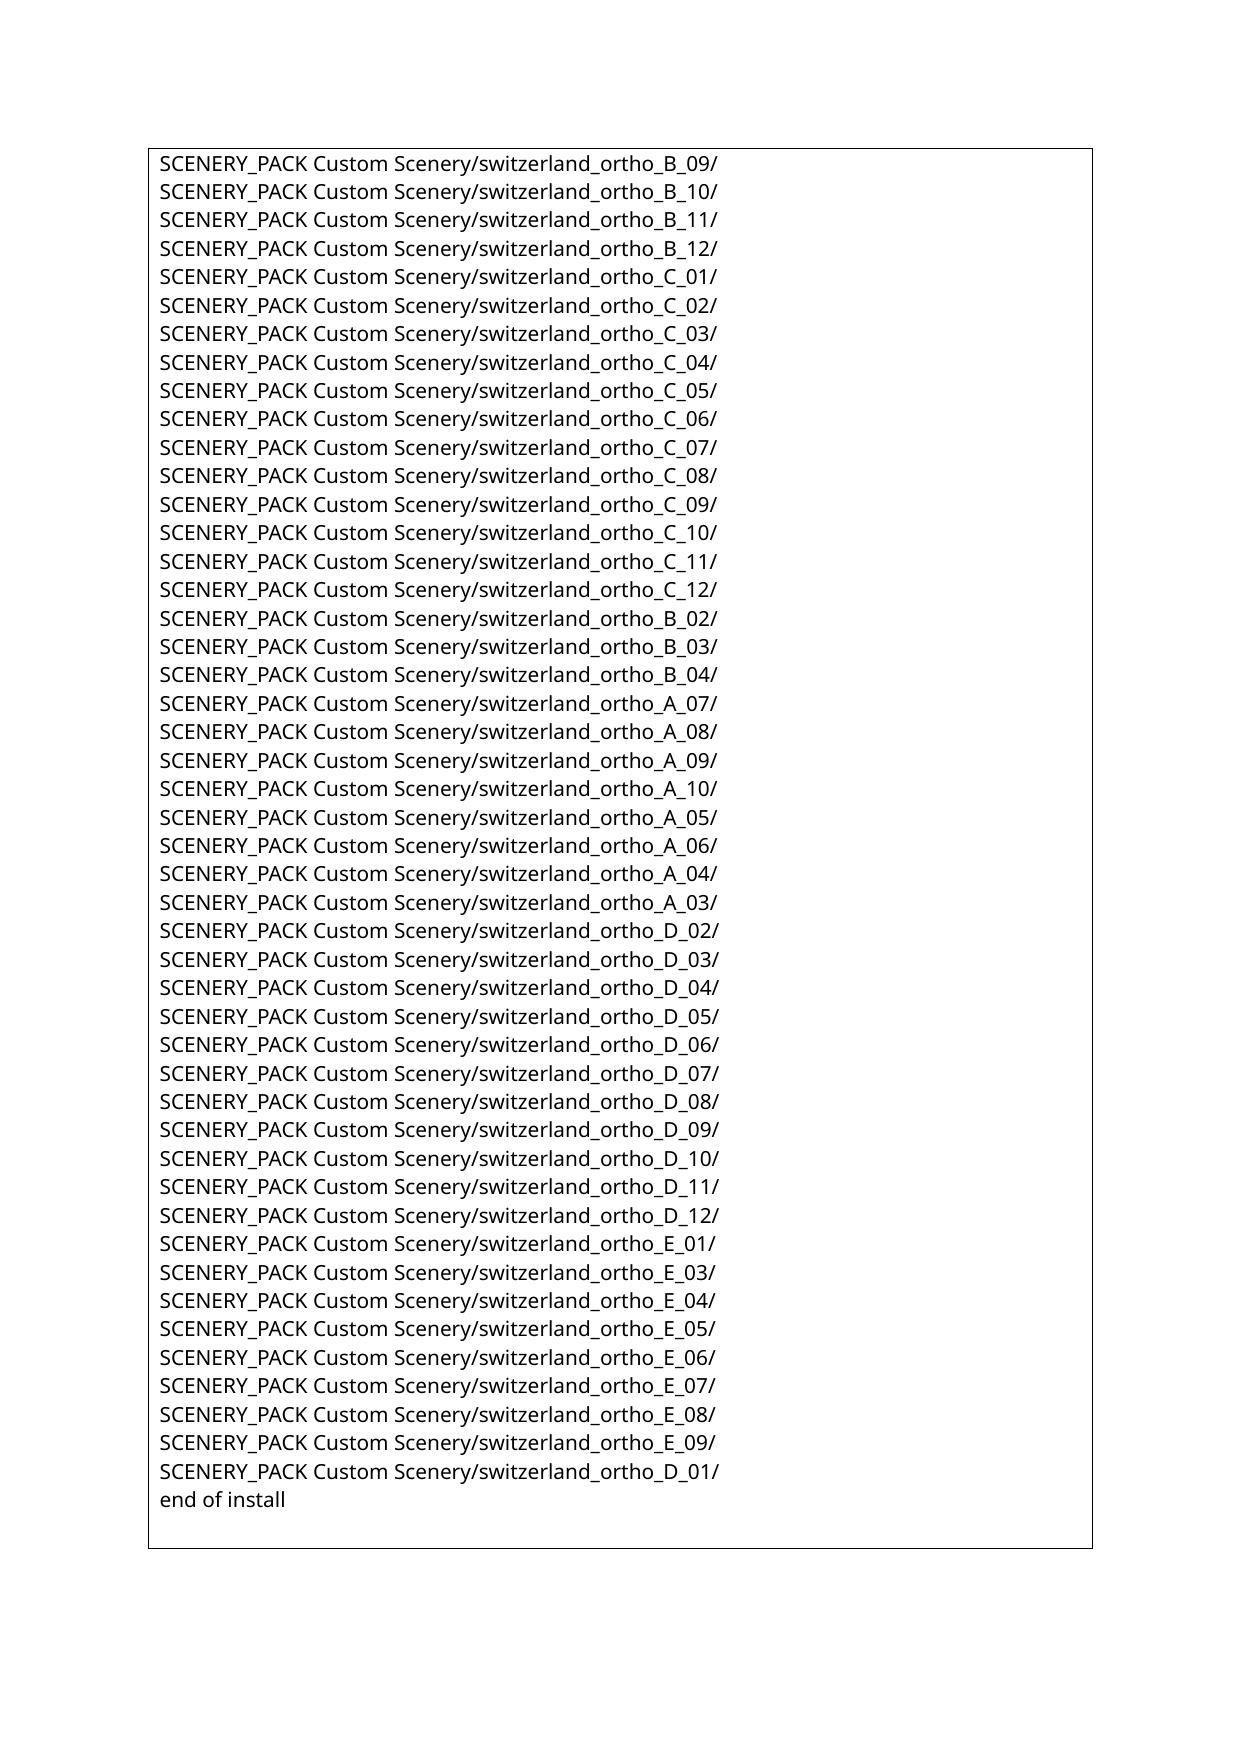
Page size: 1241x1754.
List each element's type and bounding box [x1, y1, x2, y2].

table_header [149, 149, 1092, 1548]
